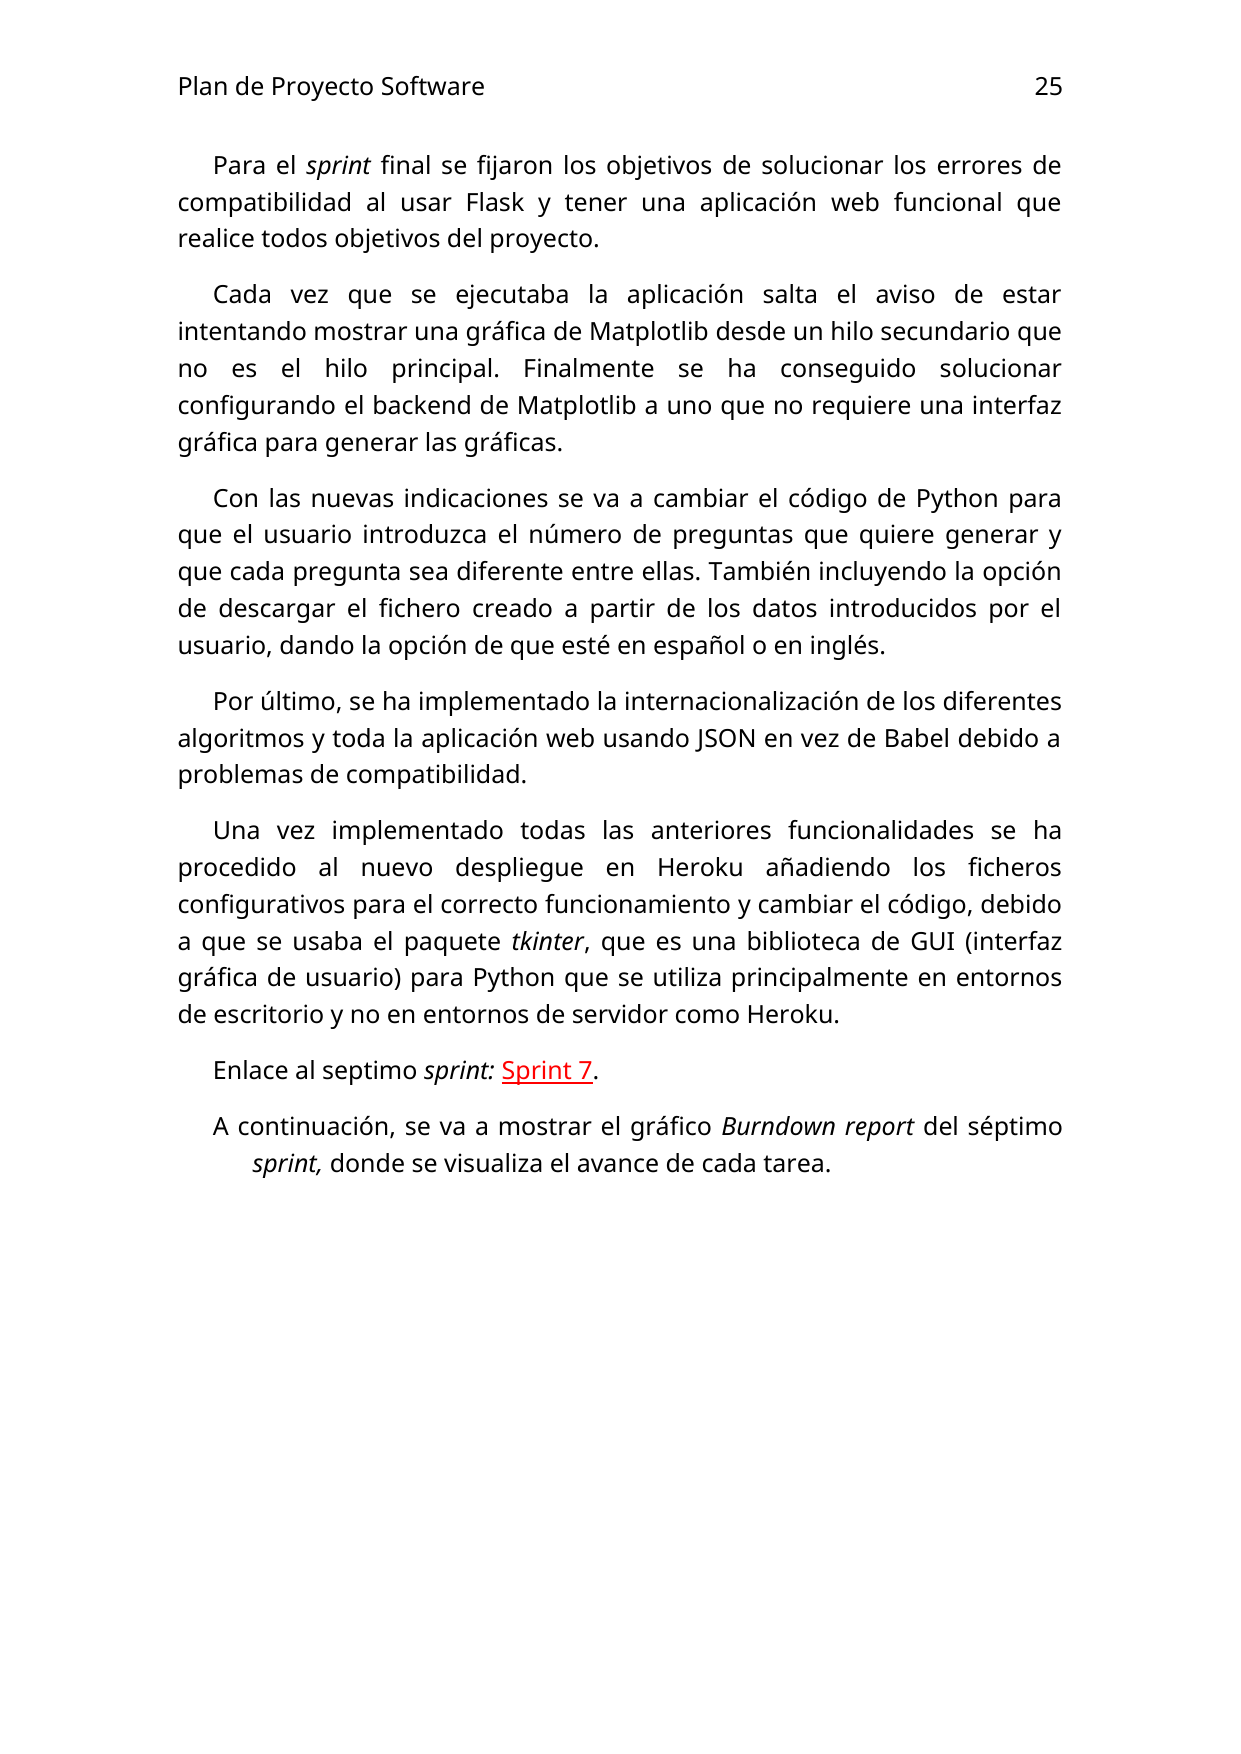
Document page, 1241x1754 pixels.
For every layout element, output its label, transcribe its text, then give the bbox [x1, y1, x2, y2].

text Cada vez que se ejecutaba la aplicación salta el aviso de estar intentando mostrar una gráfica de Matplotlib desde un hilo secundario que no es el hilo principal. Finalmente se ha conseguido solucionar configurando el backend de Matplotlib a uno que no requiere una interfaz gráfica para generar las gráficas. [177, 277, 1063, 458]
text A continuación, se va a mostrar el gráfico Burndown report del séptimo sprint, donde se visualiza el avance de cada tarea. [213, 1109, 1063, 1180]
text Una vez implementado todas las anteriores funcionalidades se ha procedido al nuevo despliegue en Heroku añadiendo los ficheros configurativos para el correcto funcionamiento y cambiar el código, debido a que se usaba el paquete tkinter, que es una biblioteca de GUI (interfaz gráfica de usuario) para Python que se utiliza principalmente en entornos de escritorio y no en entornos de servidor como Heroku. [177, 813, 1063, 1031]
text Con las nuevas indicaciones se va a cambiar el código de Python para que el usuario introduzca el número de preguntas que quiere generar y que cada pregunta sea diferente entre ellas. También incluyendo la opción de descargar el fichero creado a partir de los datos introducidos por el usuario, dando la opción de que esté en español o en inglés. [177, 480, 1063, 661]
text Por último, se ha implementado la internacionalización de los diferentes algoritmos y toda la aplicación web usando JSON en vez de Babel debido a problemas de compatibilidad. [177, 683, 1063, 791]
text Para el sprint final se fijaron los objetivos de solucionar los errores de compatibilidad al usar Flask y tener una aplicación web funcional que realice todos objetivos del proyecto. [177, 148, 1063, 255]
text Enlace al septimo sprint: Sprint 7. [177, 1053, 1063, 1087]
